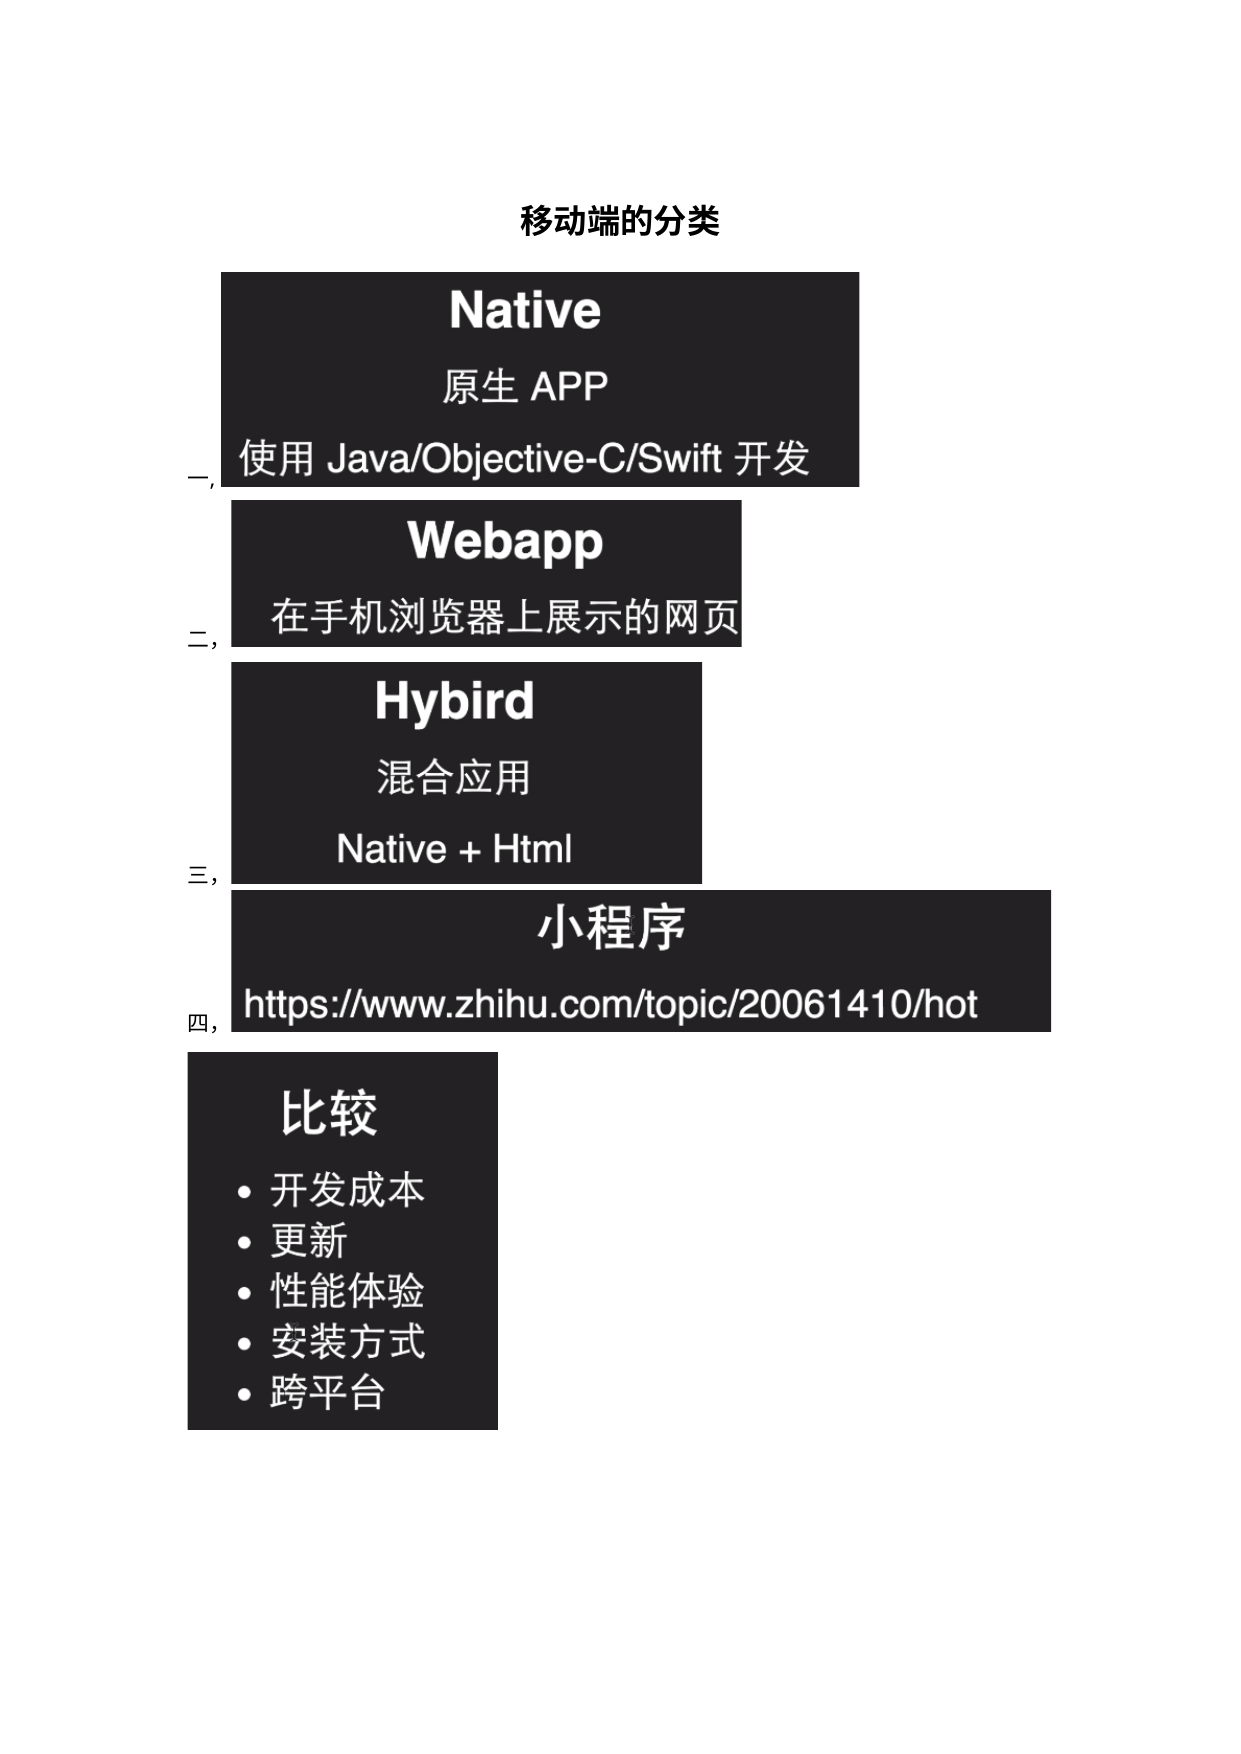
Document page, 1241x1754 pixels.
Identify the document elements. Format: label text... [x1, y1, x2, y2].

subtitle 移动端的分类 [187, 187, 1053, 252]
picture [231, 662, 703, 884]
picture [231, 890, 1052, 1032]
picture [187, 1052, 498, 1430]
picture [221, 272, 860, 487]
picture [231, 500, 742, 647]
